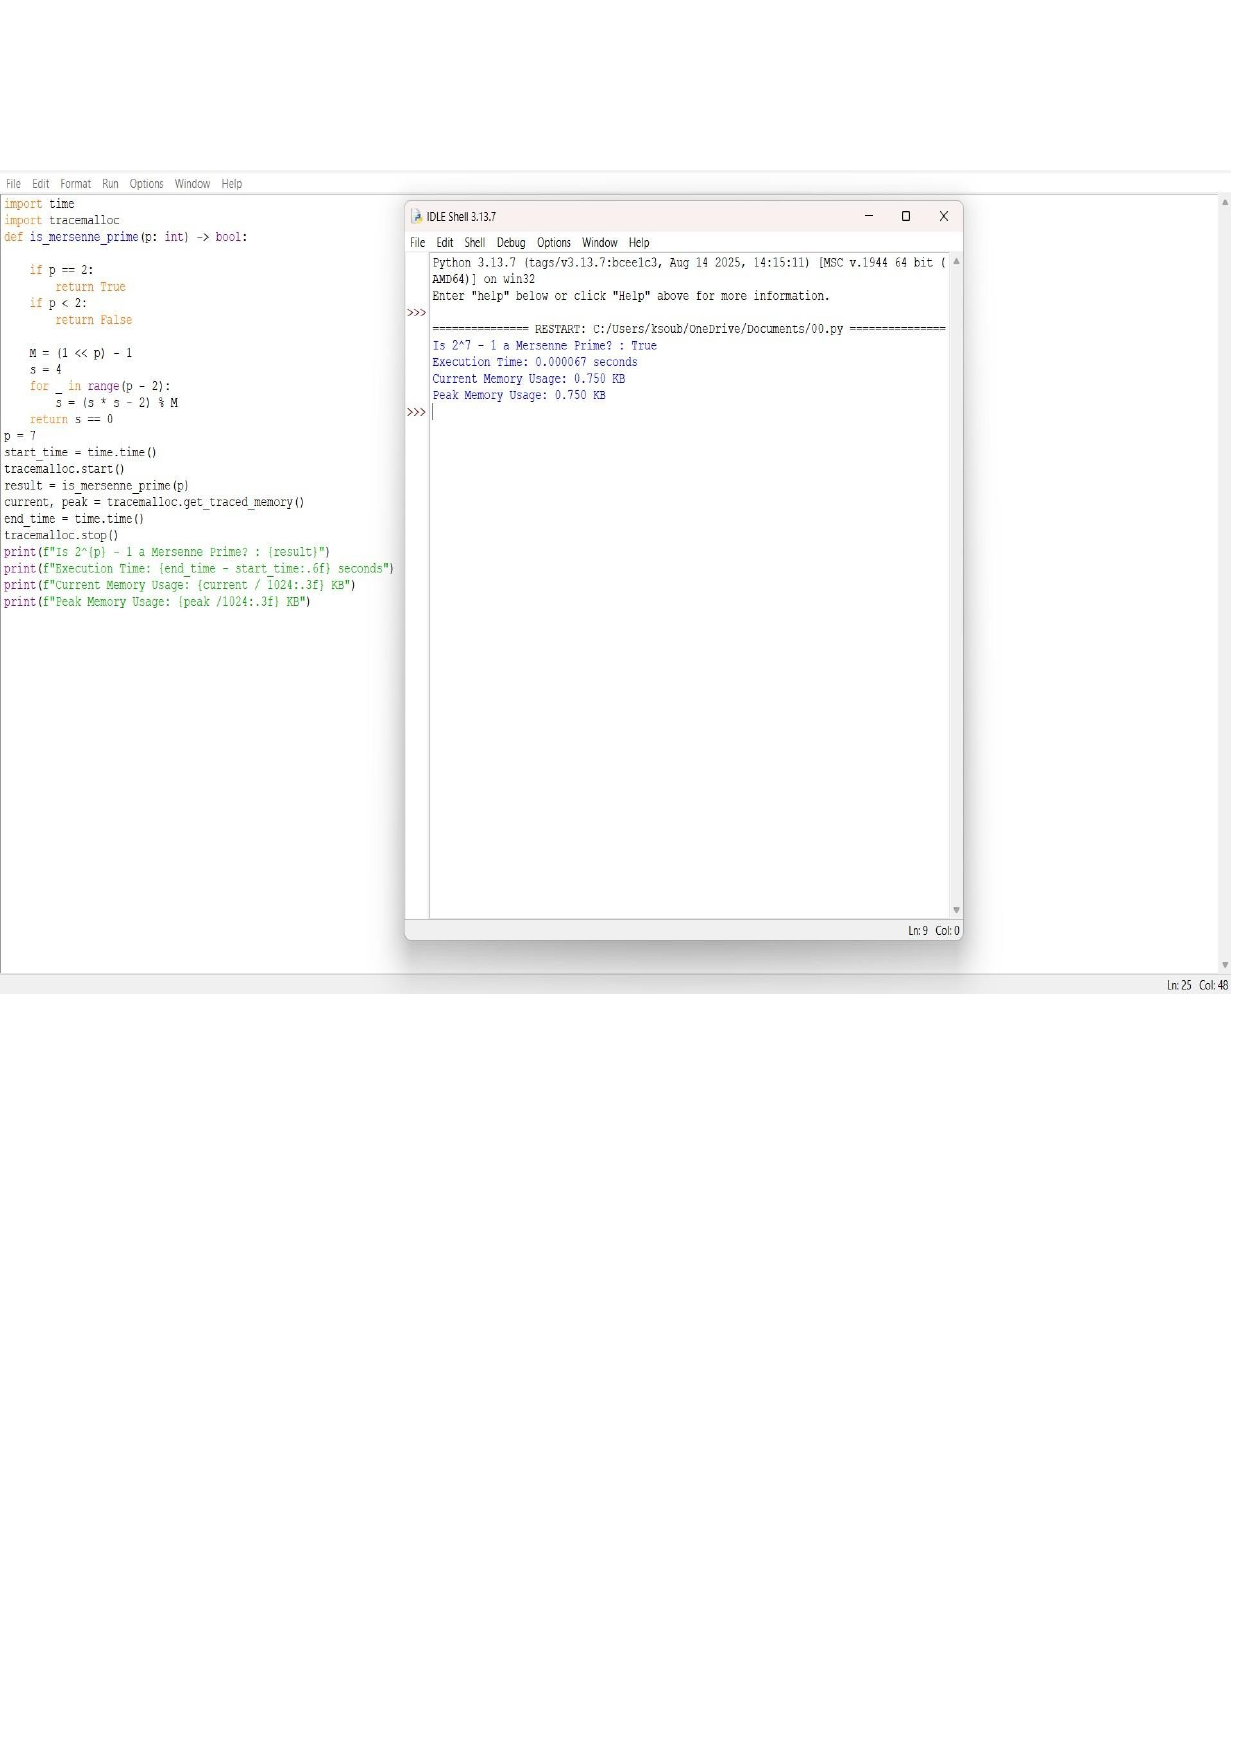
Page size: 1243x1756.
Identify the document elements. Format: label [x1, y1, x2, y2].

picture [0, 170, 1231, 994]
